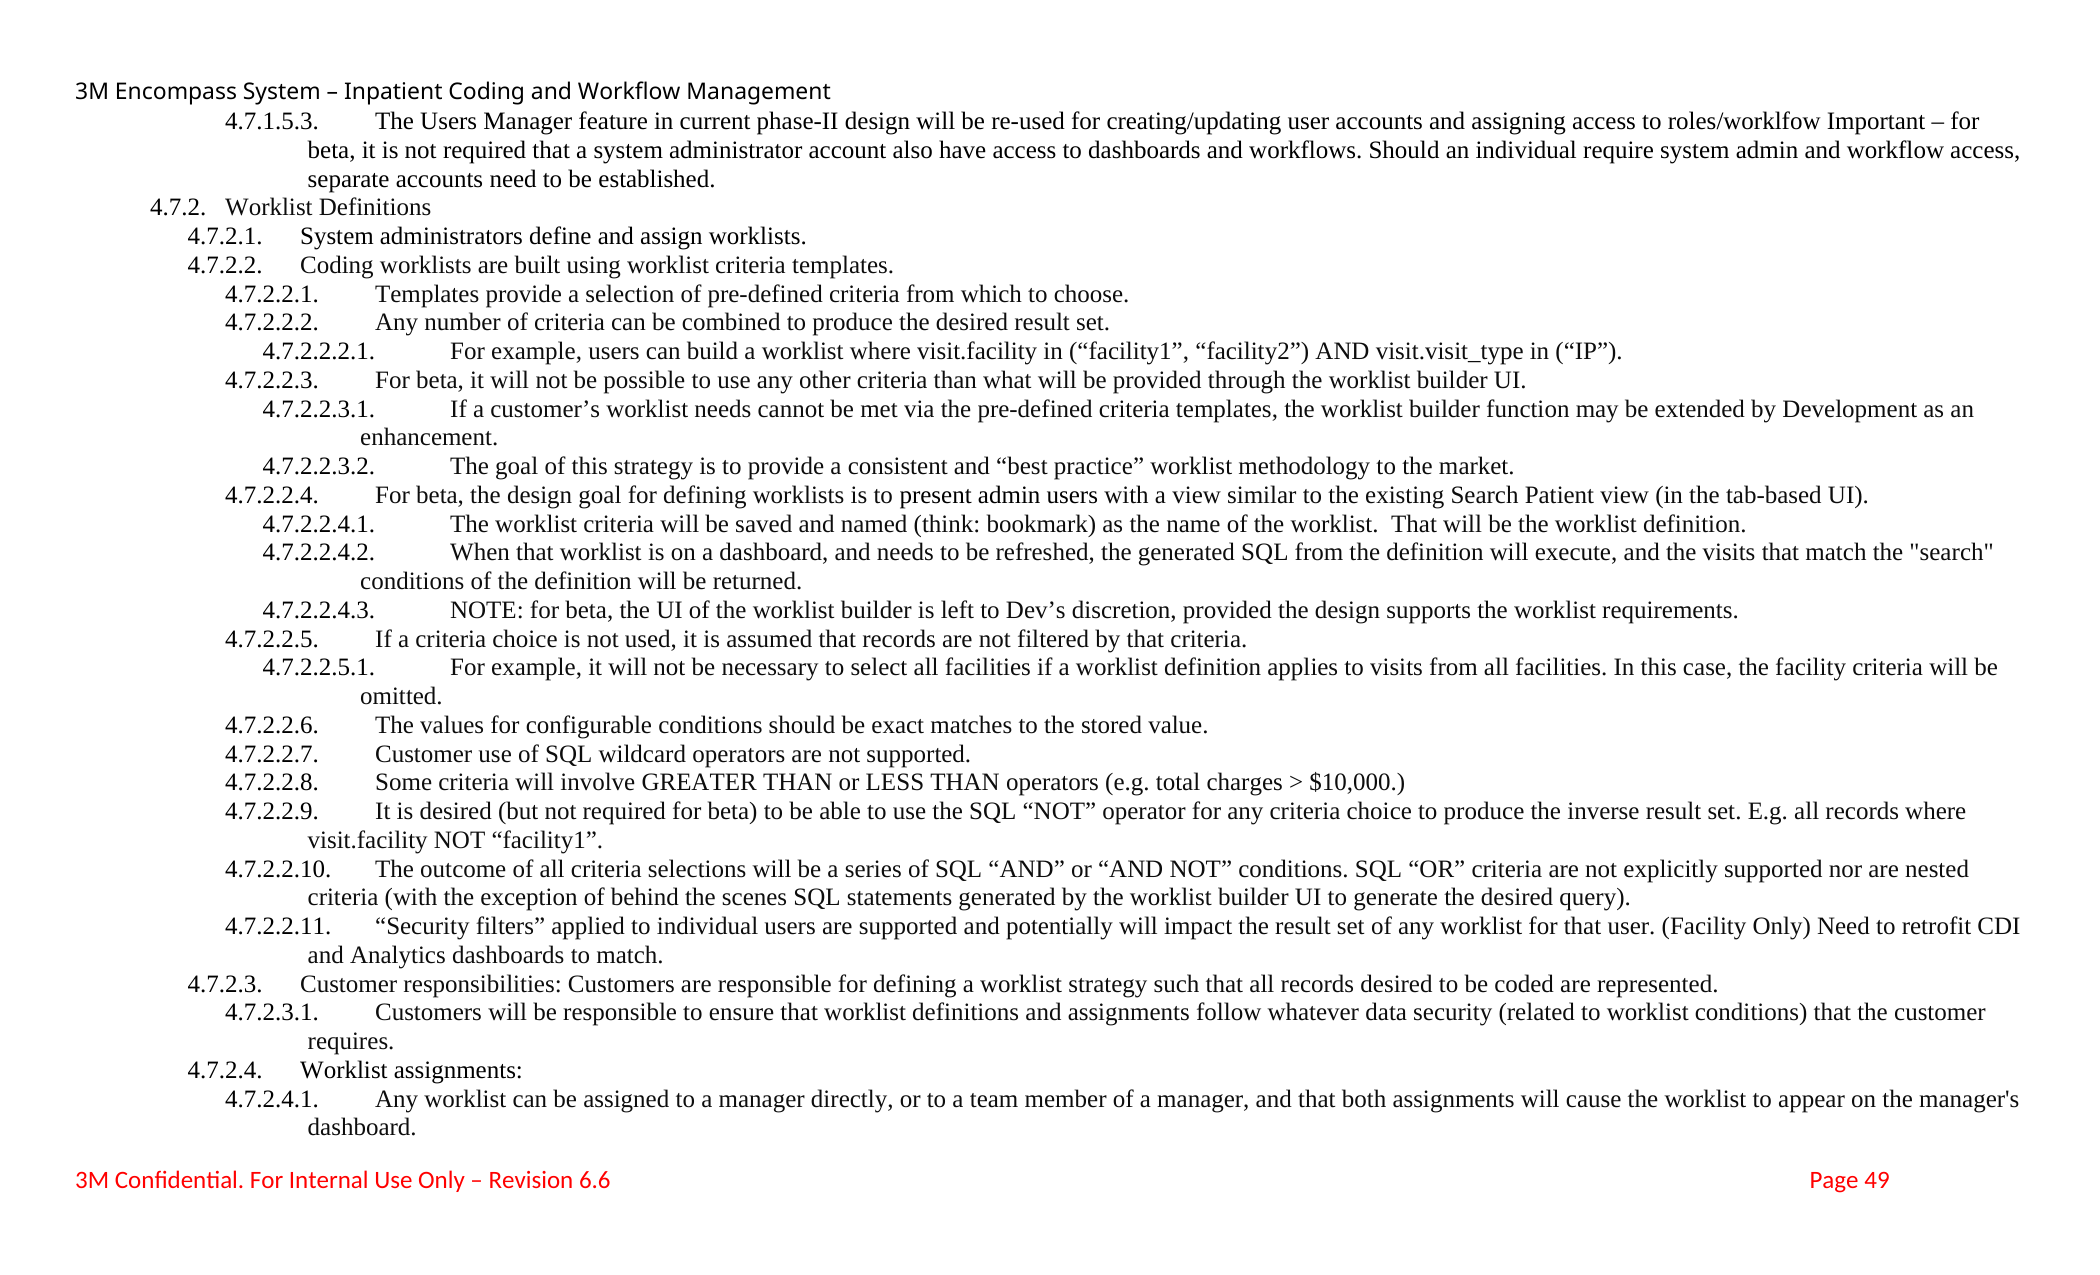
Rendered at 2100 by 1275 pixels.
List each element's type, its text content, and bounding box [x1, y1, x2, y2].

list NOTE: for beta, the UI of the worklist builder is left to Dev’s discretion, provided the design supports the worklist requirements. [262, 595, 2025, 624]
list Customer responsibilities: Customers are responsible for defining a worklist strategy such that all records desired to be coded are represented. [187, 969, 2025, 997]
list When that worklist is on a dashboard, and needs to be refreshed, the generated SQL from the definition will execute, and the visits that match the "search" conditions of the definition will be returned. [262, 537, 2025, 595]
list Coding worklists are built using worklist criteria templates. [187, 250, 2025, 279]
list “Security filters” applied to individual users are supported and potentially will impact the result set of any worklist for that user. (Facility Only) Need to retrofit CDI and Analytics dashboards to match. [225, 911, 2025, 969]
list For beta, the design goal for defining worklists is to present admin users with a view similar to the existing Search Patient view (in the tab-based UI). [225, 480, 2025, 509]
list System administrators define and assign worklists. [187, 221, 2025, 250]
list Templates provide a selection of pre-defined criteria from which to choose. [225, 279, 2025, 307]
list The outcome of all criteria selections will be a series of SQL “AND” or “AND NOT” conditions. SQL “OR” criteria are not explicitly supported nor are nested criteria (with the exception of behind the scenes SQL statements generated by the worklist builder UI to generate the desired query). [225, 854, 2025, 911]
list Any worklist can be assigned to a manager directly, or to a team member of a manager, and that both assignments will cause the worklist to appear on the manager's dashboard. [225, 1084, 2025, 1141]
list Some criteria will involve GREATER THAN or LESS THAN operators (e.g. total charges > $10,000.) [225, 767, 2025, 796]
list The goal of this strategy is to provide a consistent and “best practice” worklist methodology to the market. [262, 451, 2025, 480]
list Any number of criteria can be combined to produce the desired result set. [225, 307, 2025, 336]
list Worklist assignments: [187, 1055, 2025, 1084]
list Worklist Definitions [150, 192, 2025, 221]
list The values for configurable conditions should be exact matches to the stored value. [225, 710, 2025, 739]
list Customer use of SQL wildcard operators are not supported. [225, 739, 2025, 767]
list The worklist criteria will be saved and named (think: bookmark) as the name of the worklist. That will be the worklist definition. [262, 509, 2025, 537]
list It is desired (but not required for beta) to be able to use the SQL “NOT” operator for any criteria choice to produce the inverse result set. E.g. all records where visit.facility NOT “facility1”. [225, 796, 2025, 854]
list The Users Manager feature in current phase-II design will be re-used for creating/updating user accounts and assigning access to roles/worklfow Important – for beta, it is not required that a system administrator account also have access to dashboards and workflows. Should an individual require system admin and workflow access, separate accounts need to be established. [225, 106, 2025, 192]
list For example, it will not be necessary to select all facilities if a worklist definition applies to visits from all facilities. In this case, the facility criteria will be omitted. [262, 652, 2025, 710]
list Customers will be responsible to ensure that worklist definitions and assignments follow whatever data security (related to worklist conditions) that the customer requires. [225, 997, 2025, 1055]
list If a criteria choice is not used, it is assumed that records are not filtered by that criteria. [225, 624, 2025, 652]
list For example, users can build a worklist where visit.facility in (“facility1”, “facility2”) AND visit.visit_type in (“IP”). [262, 336, 2025, 365]
list For beta, it will not be possible to use any other criteria than what will be provided through the worklist builder UI. [225, 365, 2025, 394]
list If a customer’s worklist needs cannot be met via the pre-defined criteria templates, the worklist builder function may be extended by Development as an enhancement. [262, 394, 2025, 451]
